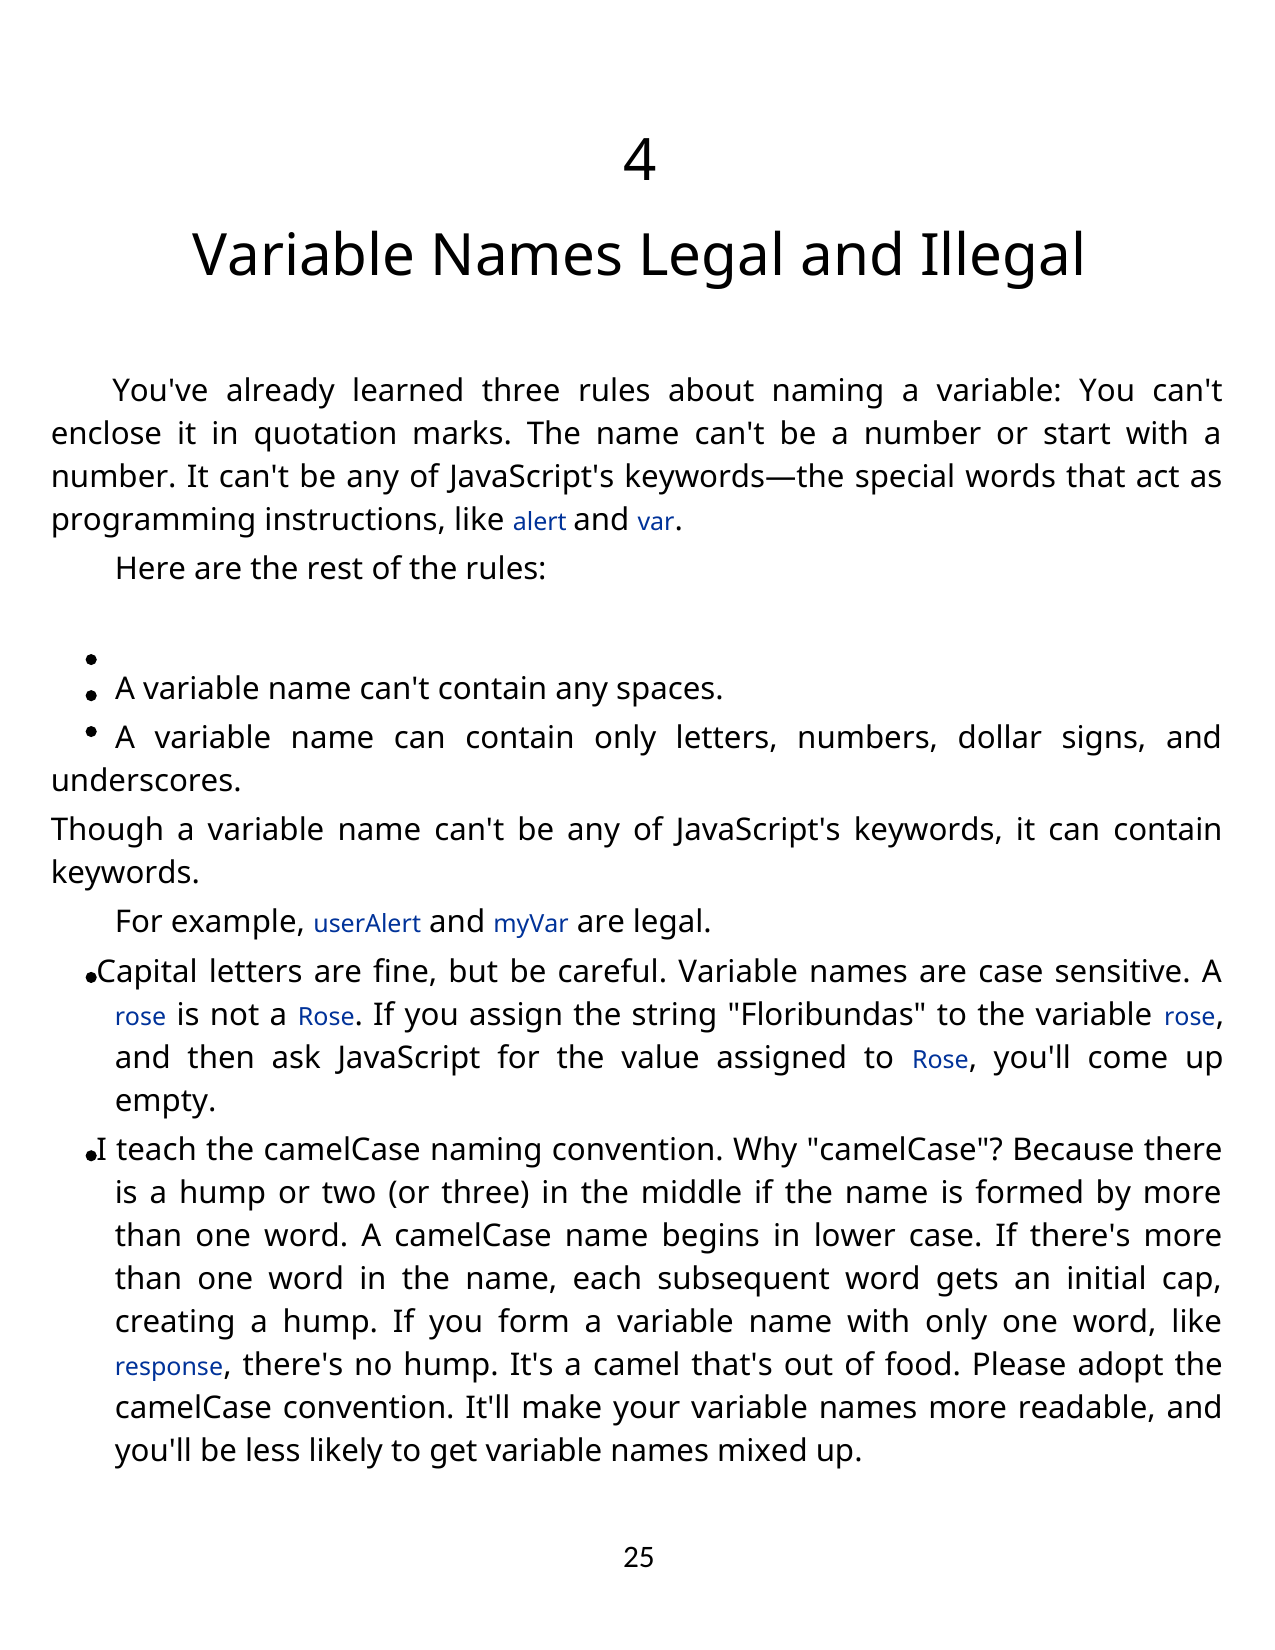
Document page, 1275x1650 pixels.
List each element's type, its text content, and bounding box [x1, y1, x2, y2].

text A variable name can't contain any spaces. [51, 666, 1224, 708]
text You've already learned three rules about naming a variable: You can't enclose it in quotation marks. The name can't be a number or start with a number. It can't be any of JavaScript's keywords—the special words that act as programming instructions, like alert and var. [51, 368, 1224, 540]
text Capital letters are fine, but be careful. Variable names are case sensitive. A rose is not a Rose. If you assign the string "Floribundas" to the variable rose, and then ask JavaScript for the value assigned to Rose, you'll come up empty. [86, 949, 1224, 1120]
text I teach the camelCase naming convention. Why "camelCase"? Because there is a hump or two (or three) in the middle if the name is formed by more than one word. A camelCase name begins in lower case. If there's more than one word in the name, each subsequent word gets an initial cap, creating a hump. If you form a variable name with only one word, like response, there's no hump. It's a camel that's out of food. Please adopt the camelCase convention. It'll make your variable names more readable, and you'll be less likely to get variable names mixed up. [86, 1127, 1224, 1471]
text A variable name can contain only letters, numbers, dollar signs, and underscores. [51, 715, 1224, 801]
text 4 [52, 118, 1227, 198]
text Though a variable name can't be any of JavaScript's keywords, it can contain keywords. [51, 807, 1224, 893]
text Variable Names Legal and Illegal [52, 213, 1227, 292]
text Here are the rest of the rules: [114, 546, 1224, 589]
text For example, userAlert and myVar are legal. [114, 899, 1224, 942]
